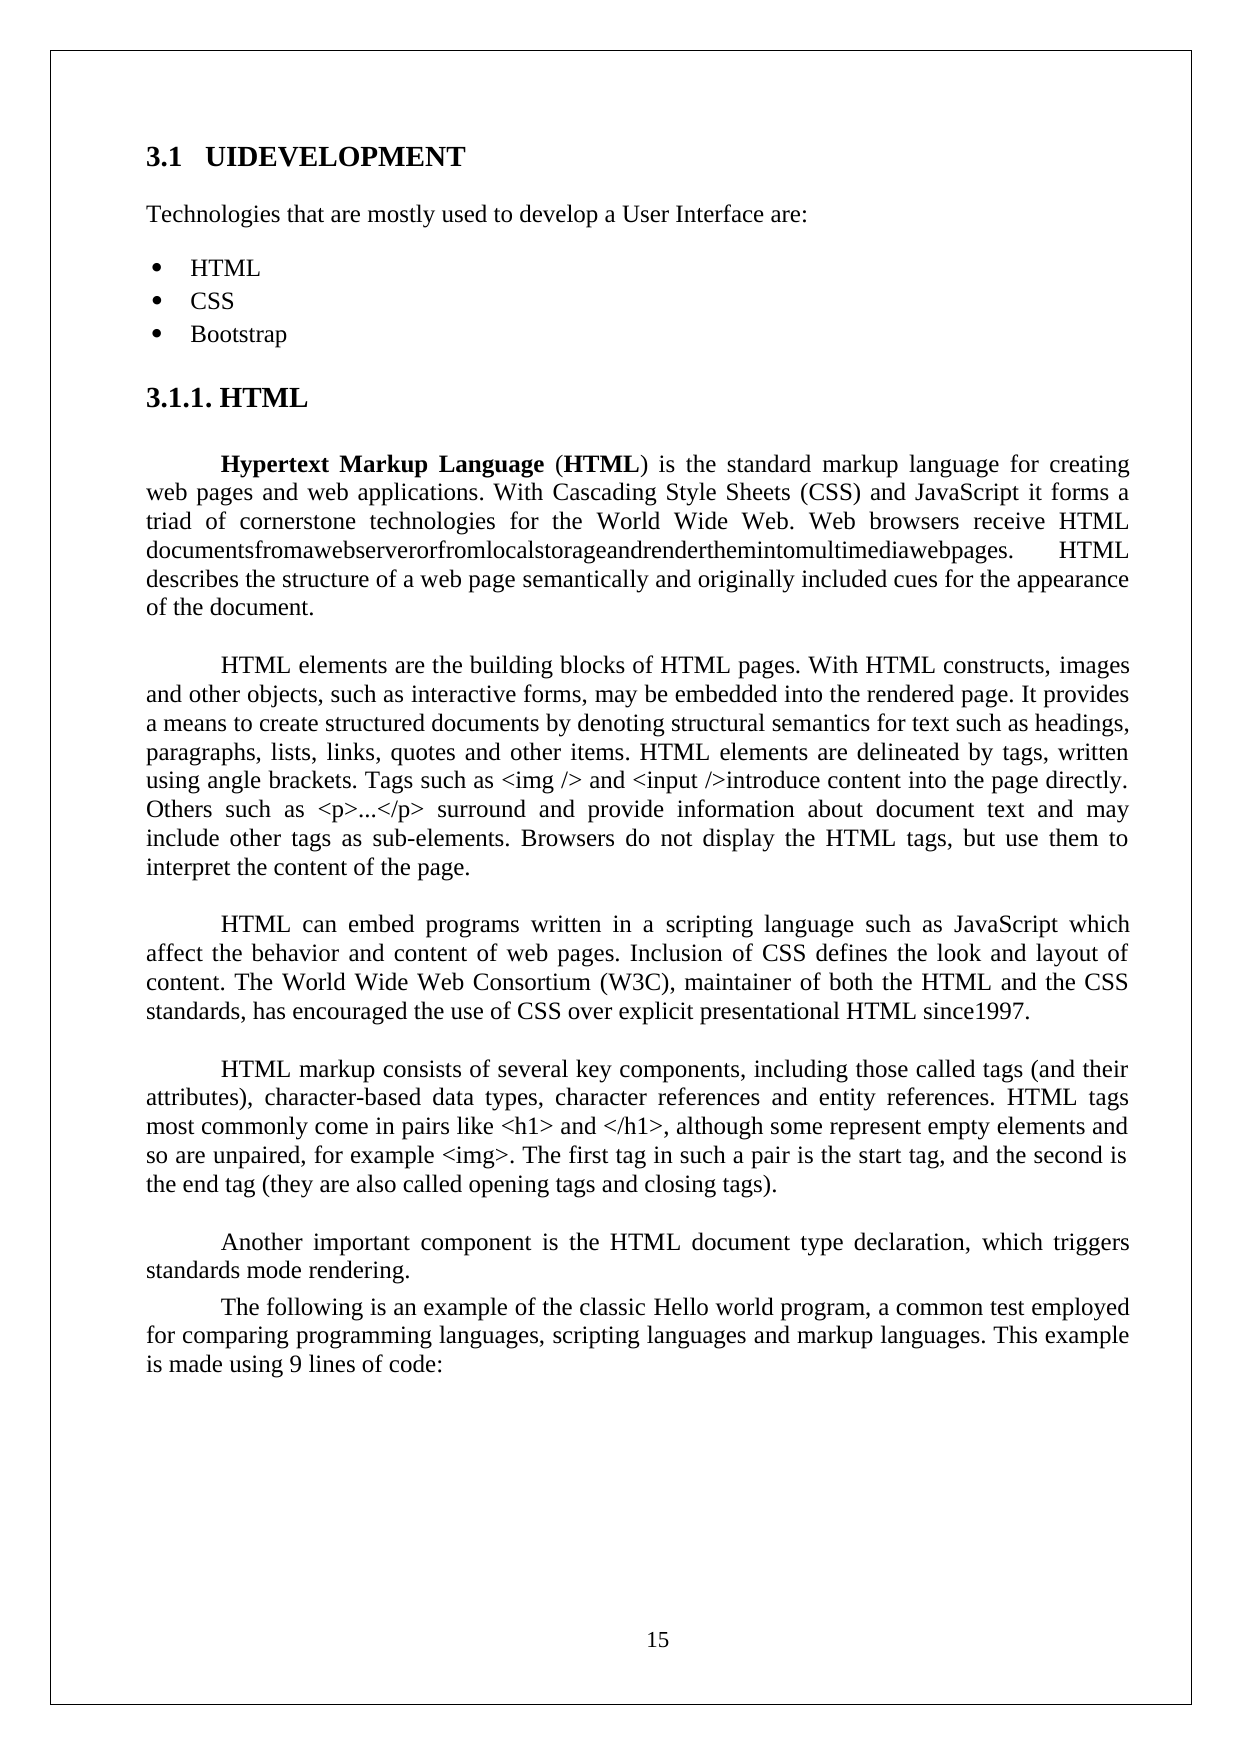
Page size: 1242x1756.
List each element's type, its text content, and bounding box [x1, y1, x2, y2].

text The following is an example of the classic Hello world program, a common test employed for comparing programming languages, scripting languages and markup languages. This example is made using 9 lines of code: [146, 1292, 1130, 1378]
text HTML elements are the building blocks of HTML pages. With HTML constructs, images and other objects, such as interactive forms, may be embedded into the rendered page. It provides a means to create structured documents by denoting structural semantics for text such as headings, paragraphs, lists, links, quotes and other items. HTML elements are delineated by tags, written using angle brackets. Tags such as <img /> and <input />introduce content into the page directly. Others such as <p>...</p> surround and provide information about document text and may include other tags as sub-elements. Browsers do not display the HTML tags, but use them to interpret the content of the page. [146, 650, 1130, 880]
text Another important component is the HTML document type declaration, which triggers standards mode rendering. [146, 1227, 1130, 1284]
list Bootstrap [152, 319, 1158, 348]
text Technologies that are mostly used to develop a User Interface are: [146, 199, 1158, 228]
list HTML [152, 253, 1158, 282]
subtitle UIDEVELOPMENT [146, 139, 1158, 173]
text HTML markup consists of several key components, including those called tags (and their attributes), character-based data types, character references and entity references. HTML tags most commonly come in pairs like <h1> and </h1>, although some represent empty elements and so are unpaired, for example <img>. The first tag in such a pair is the start tag, and the second is the end tag (they are also called opening tags and closing tags). [146, 1054, 1129, 1197]
text Hypertext Markup Language (HTML) is the standard markup language for creating web pages and web applications. With Cascading Style Sheets (CSS) and JavaScript it forms a triad of cornerstone technologies for the World Wide Web. Web browsers receive HTML documentsfromawebserverorfromlocalstorageandrenderthemintomultimediawebpages. HTML describes the structure of a web page semantically and originally included cues for the appearance of the document. [146, 449, 1130, 621]
subtitle . HTML [146, 381, 1158, 414]
text HTML can embed programs written in a scripting language such as JavaScript which affect the behavior and content of web pages. Inclusion of CSS defines the look and layout of content. The World Wide Web Consortium (W3C), maintainer of both the HTML and the CSS standards, has encouraged the use of CSS over explicit presentational HTML since1997. [146, 909, 1130, 1024]
list CSS [153, 286, 1158, 315]
